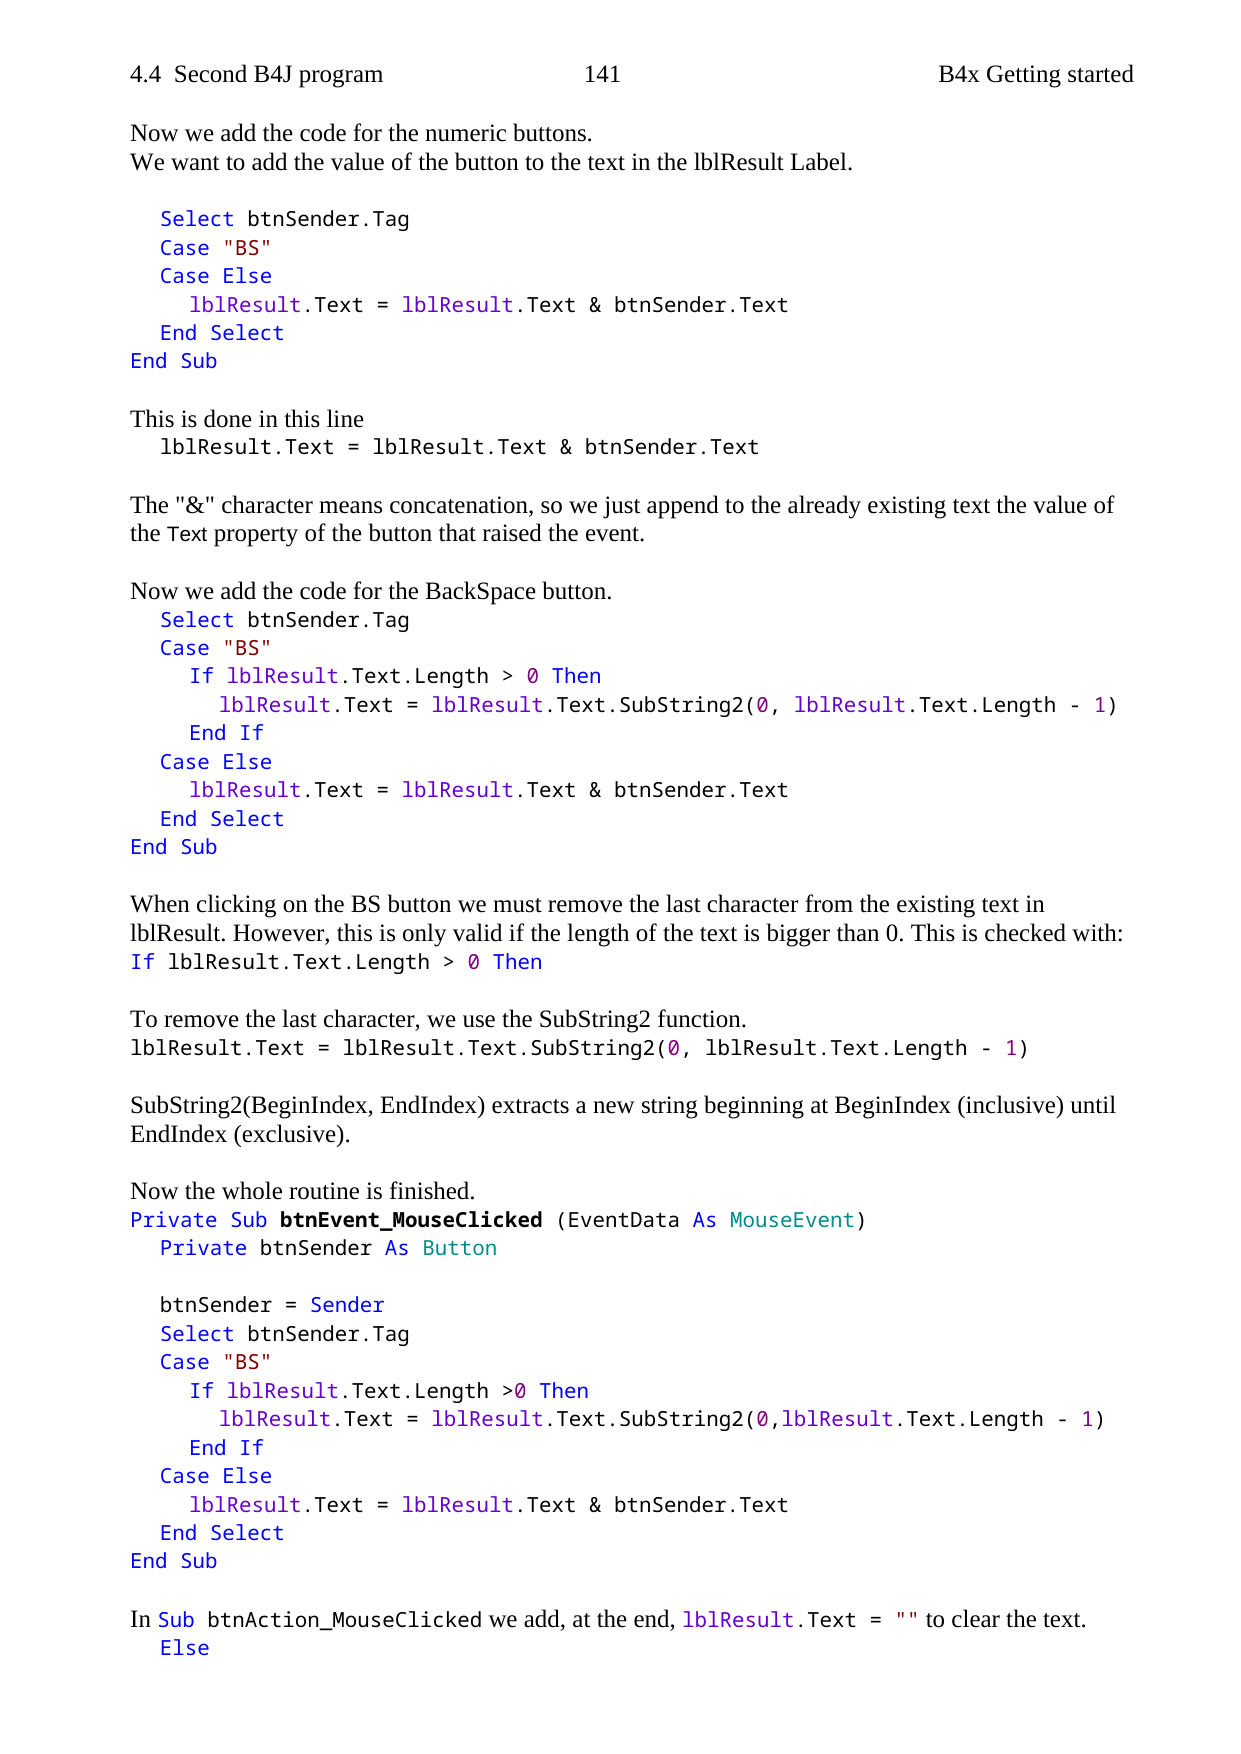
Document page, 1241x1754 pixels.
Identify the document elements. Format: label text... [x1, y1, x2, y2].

text Now we add the code for the BackSpace button. [130, 576, 1134, 605]
text End If [130, 718, 1134, 747]
text Case Else [130, 747, 1134, 775]
text End Select [130, 318, 1134, 347]
text Private Sub btnEvent_MouseClicked (EventData As MouseEvent) [130, 1205, 1134, 1233]
text Now we add the code for the numeric buttons. [130, 118, 1134, 147]
text lblResult.Text = lblResult.Text & btnSender.Text [130, 775, 1134, 804]
text SubString2(BeginIndex, EndIndex) extracts a new string beginning at BeginIndex (inclusive) until EndIndex (exclusive). [130, 1090, 1134, 1147]
text Case "BS" [130, 1347, 1134, 1376]
text Case "BS" [130, 633, 1134, 662]
text End Select [130, 804, 1134, 832]
text lblResult.Text = lblResult.Text.SubString2(0, lblResult.Text.Length - 1) [130, 690, 1134, 718]
text End If [130, 1433, 1134, 1461]
text lblResult.Text = lblResult.Text & btnSender.Text [130, 432, 1134, 461]
text This is done in this line [130, 404, 1134, 432]
text If lblResult.Text.Length > 0 Then [130, 662, 1134, 690]
text Case "BS" [130, 233, 1134, 261]
text Private btnSender As Button [130, 1233, 1134, 1262]
text lblResult.Text = lblResult.Text & btnSender.Text [130, 290, 1134, 318]
text If lblResult.Text.Length >0 Then [130, 1376, 1134, 1404]
text lblResult.Text = lblResult.Text.SubString2(0,lblResult.Text.Length - 1) [130, 1404, 1134, 1433]
text In Sub btnAction_MouseClicked we add, at the end, lblResult.Text = "" to clear the text. [130, 1604, 1134, 1633]
text When clicking on the BS button we must remove the last character from the existing text in lblResult. However, this is only valid if the length of the text is bigger than 0. This is checked with: [130, 889, 1134, 947]
text End Sub [130, 1547, 1134, 1575]
text Select btnSender.Tag [130, 1319, 1134, 1347]
text Case Else [130, 261, 1134, 290]
text End Sub [130, 347, 1134, 375]
text Now the whole routine is finished. [130, 1176, 1134, 1205]
text Select btnSender.Tag [130, 605, 1134, 633]
text lblResult.Text = lblResult.Text.SubString2(0, lblResult.Text.Length - 1) [130, 1033, 1134, 1061]
text btnSender = Sender [130, 1291, 1134, 1319]
text End Sub [130, 832, 1134, 861]
text If lblResult.Text.Length > 0 Then [130, 947, 1134, 975]
text To remove the last character, we use the SubString2 function. [130, 1004, 1134, 1033]
text Case Else [130, 1461, 1134, 1490]
text We want to add the value of the button to the text in the lblResult Label. [130, 147, 1134, 176]
text End Select [130, 1518, 1134, 1547]
text The "&" character means concatenation, so we just append to the already existing text the value of the Text property of the button that raised the event. [130, 490, 1134, 547]
text Select btnSender.Tag [130, 204, 1134, 233]
text lblResult.Text = lblResult.Text & btnSender.Text [130, 1490, 1134, 1518]
text Else [130, 1633, 1134, 1662]
